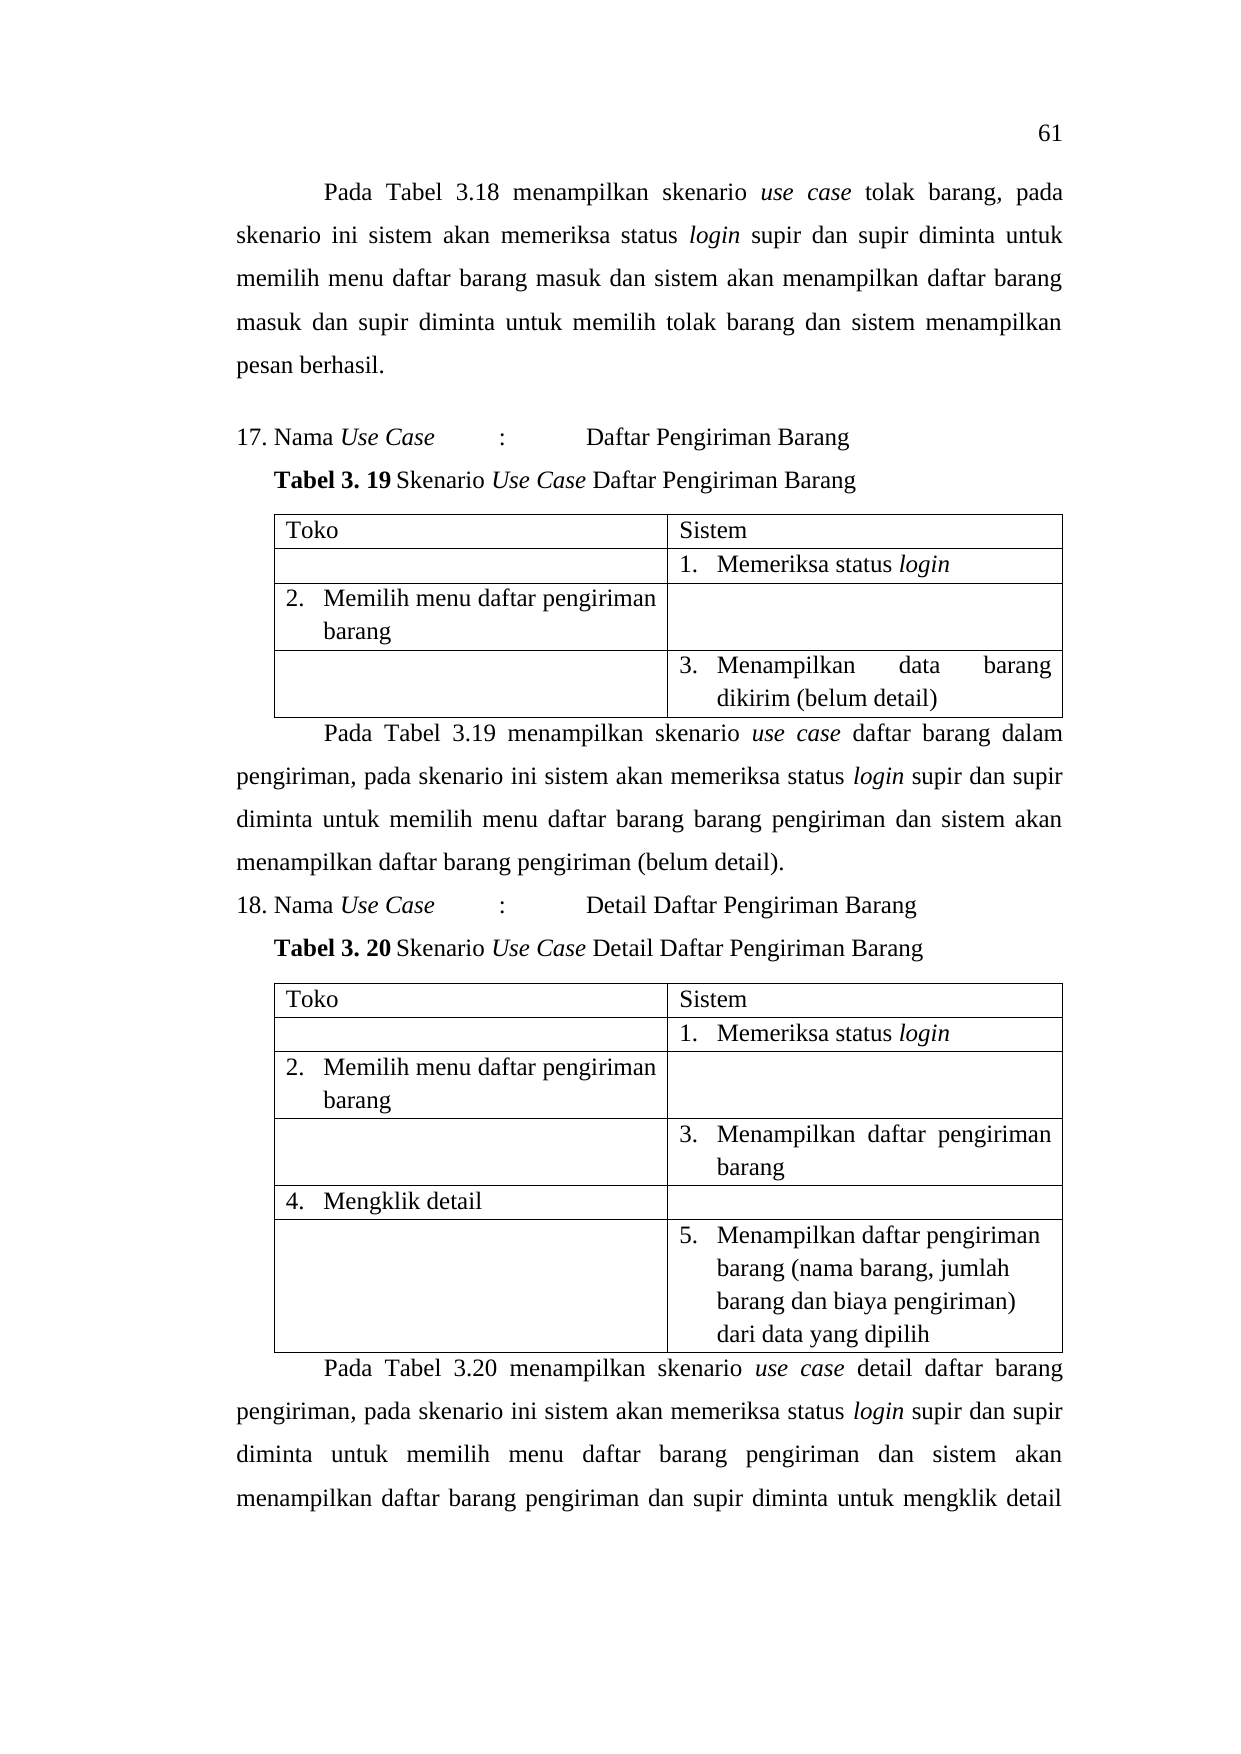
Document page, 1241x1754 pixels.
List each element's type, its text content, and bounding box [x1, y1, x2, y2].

table_cell [668, 1186, 1062, 1219]
table_cell [668, 1052, 1062, 1118]
table_cell Memilih menu daftar pengiriman barang [275, 584, 667, 649]
table_cell Memeriksa status login [668, 1018, 1062, 1051]
list Nama Use Case : Detail Daftar Pengiriman Barang [236, 890, 1063, 919]
table_cell [275, 549, 667, 582]
table_header Toko [275, 984, 667, 1017]
list Nama Use Case : Daftar Pengiriman Barang [236, 422, 1063, 450]
table_cell Memilih menu daftar pengiriman barang [275, 1052, 667, 1118]
text Tabel 3. 20 Skenario Use Case Detail Daftar Pengiriman Barang [236, 933, 1063, 962]
table_cell [275, 1220, 667, 1352]
table_header Sistem [668, 515, 1062, 548]
text Pada Tabel 3.18 menampilkan skenario use case tolak barang, pada skenario ini sistem akan memeriksa status login supir dan supir diminta untuk memilih menu daftar barang masuk dan sistem akan menampilkan daftar barang masuk dan supir diminta untuk memilih tolak barang dan sistem menampilkan pesan berhasil. [236, 177, 1063, 378]
text Tabel 3. 19 Skenario Use Case Daftar Pengiriman Barang [236, 465, 1063, 493]
table_cell Memeriksa status login [668, 549, 1062, 582]
table_cell Menampilkan data barang dikirim (belum detail) [668, 651, 1062, 717]
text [236, 1353, 1063, 1511]
table_cell Mengklik detail [275, 1186, 667, 1219]
table_cell [668, 584, 1062, 649]
table_cell [275, 1018, 667, 1051]
table_header Sistem [668, 984, 1062, 1017]
table_cell Menampilkan daftar pengiriman barang [668, 1119, 1062, 1185]
table_cell Menampilkan daftar pengiriman barang (nama barang, jumlah barang dan biaya pengiriman) dari data yang dipilih [668, 1220, 1062, 1352]
table_cell [275, 1119, 667, 1185]
table_cell [275, 651, 667, 717]
table_header Toko [275, 515, 667, 548]
text Pada Tabel 3.19 menampilkan skenario use case daftar barang dalam pengiriman, pada skenario ini sistem akan memeriksa status login supir dan supir diminta untuk memilih menu daftar barang barang pengiriman dan sistem akan menampilkan daftar barang pengiriman (belum detail). [236, 718, 1063, 876]
